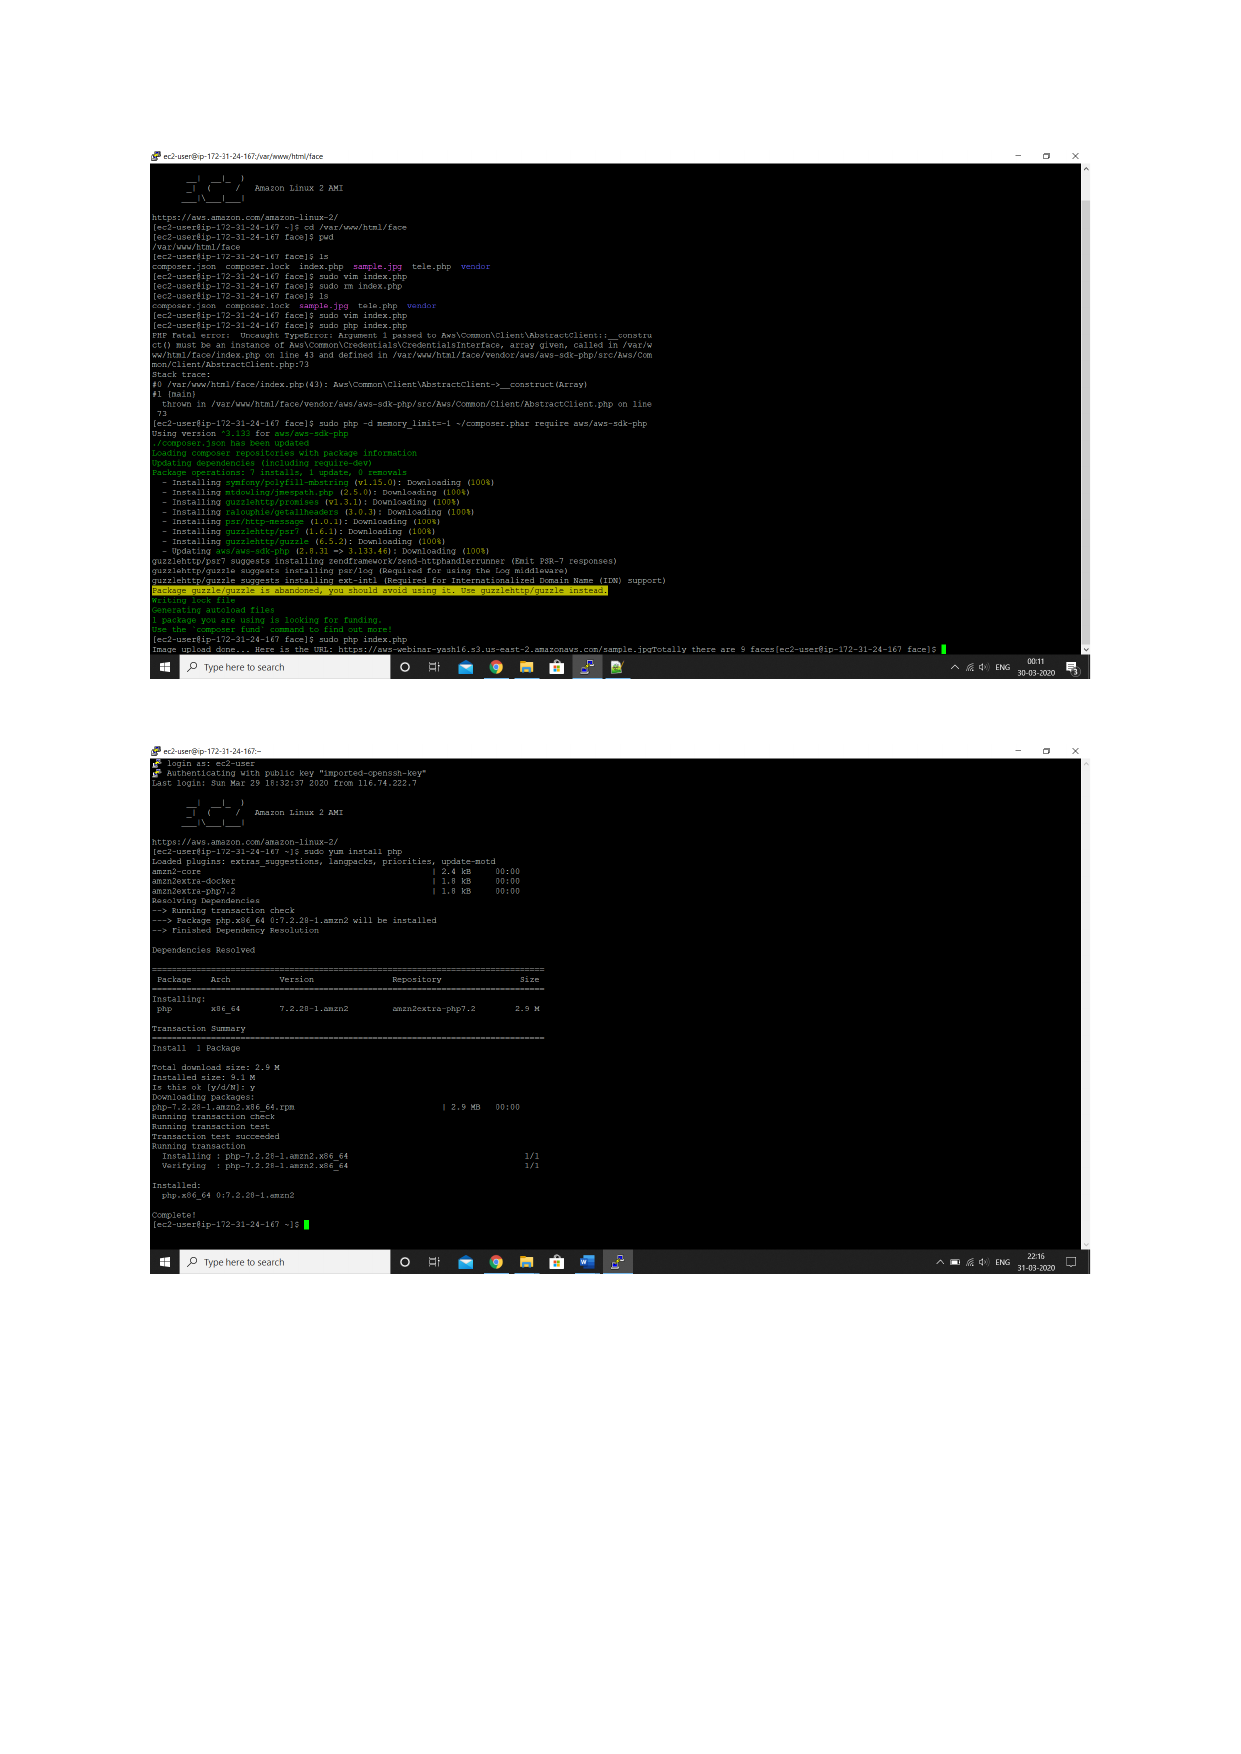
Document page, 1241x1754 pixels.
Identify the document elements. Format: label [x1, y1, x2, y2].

picture [150, 150, 1091, 679]
picture [150, 744, 1091, 1274]
